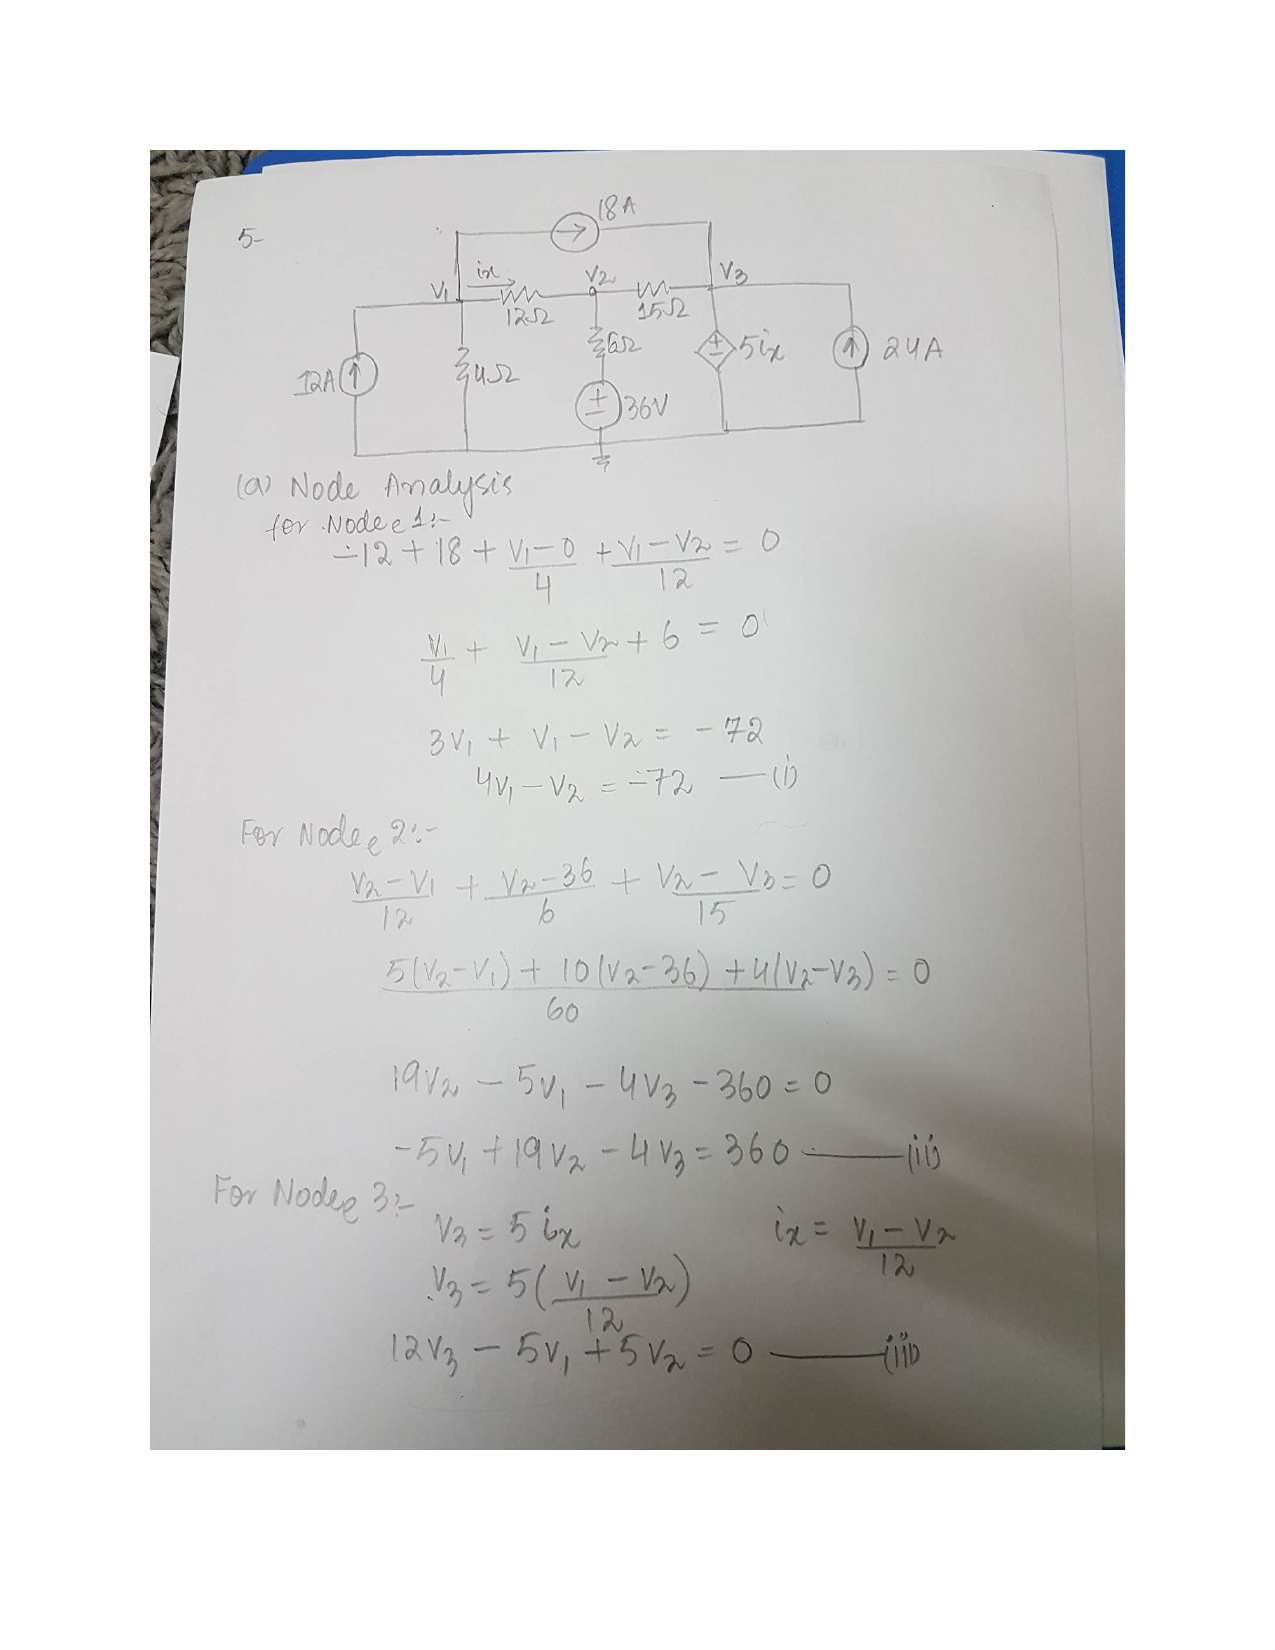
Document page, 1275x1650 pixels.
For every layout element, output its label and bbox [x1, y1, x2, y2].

picture [150, 150, 1125, 1450]
